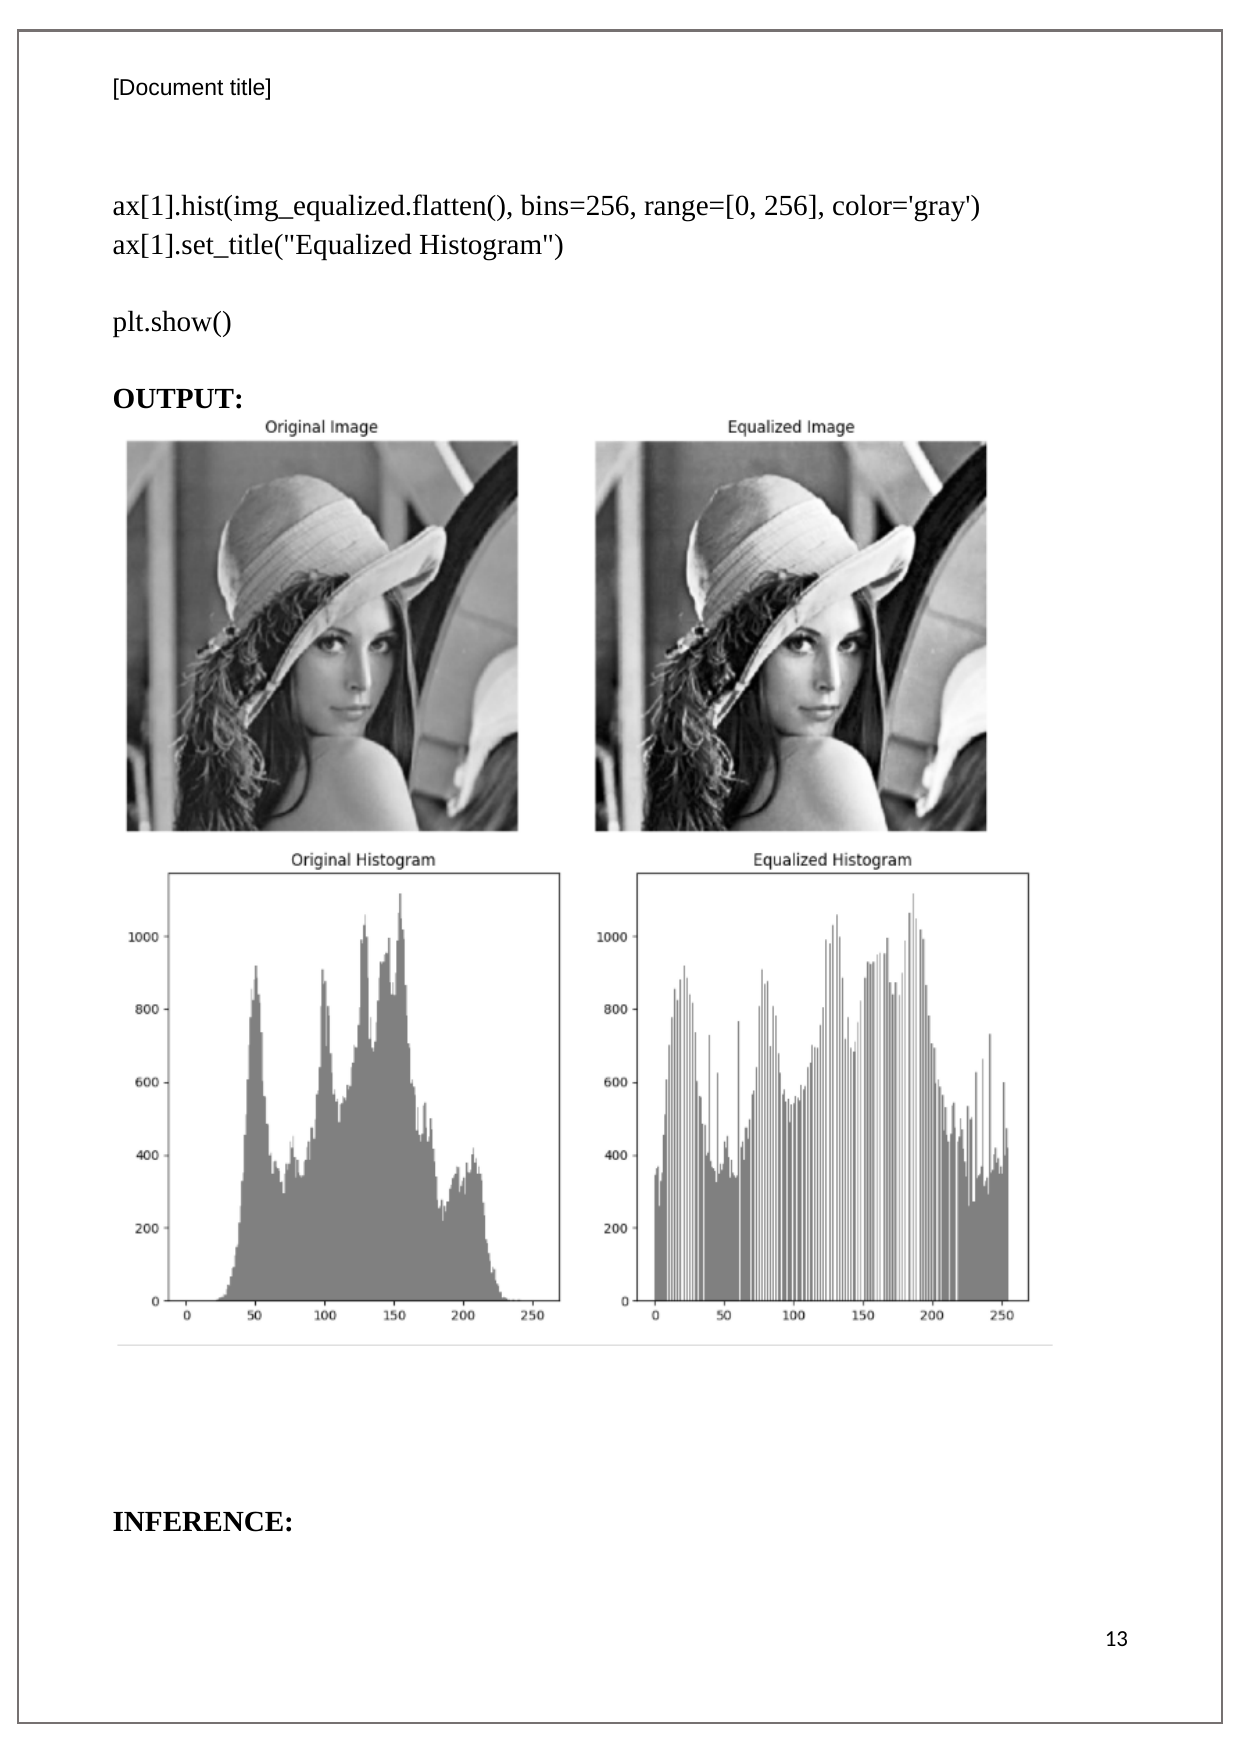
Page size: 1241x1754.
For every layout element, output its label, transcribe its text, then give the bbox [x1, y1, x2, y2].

text INFERENCE: [112, 1504, 1128, 1537]
text OUTPUT: [112, 381, 1128, 415]
text plt.show() [112, 304, 1128, 338]
text ax[1].set_title("Equalized Histogram") [112, 227, 1128, 261]
text ax[1].hist(img_equalized.flatten(), bins=256, range=[0, 256], color='gray') [112, 188, 1128, 222]
picture [112, 419, 1053, 1346]
